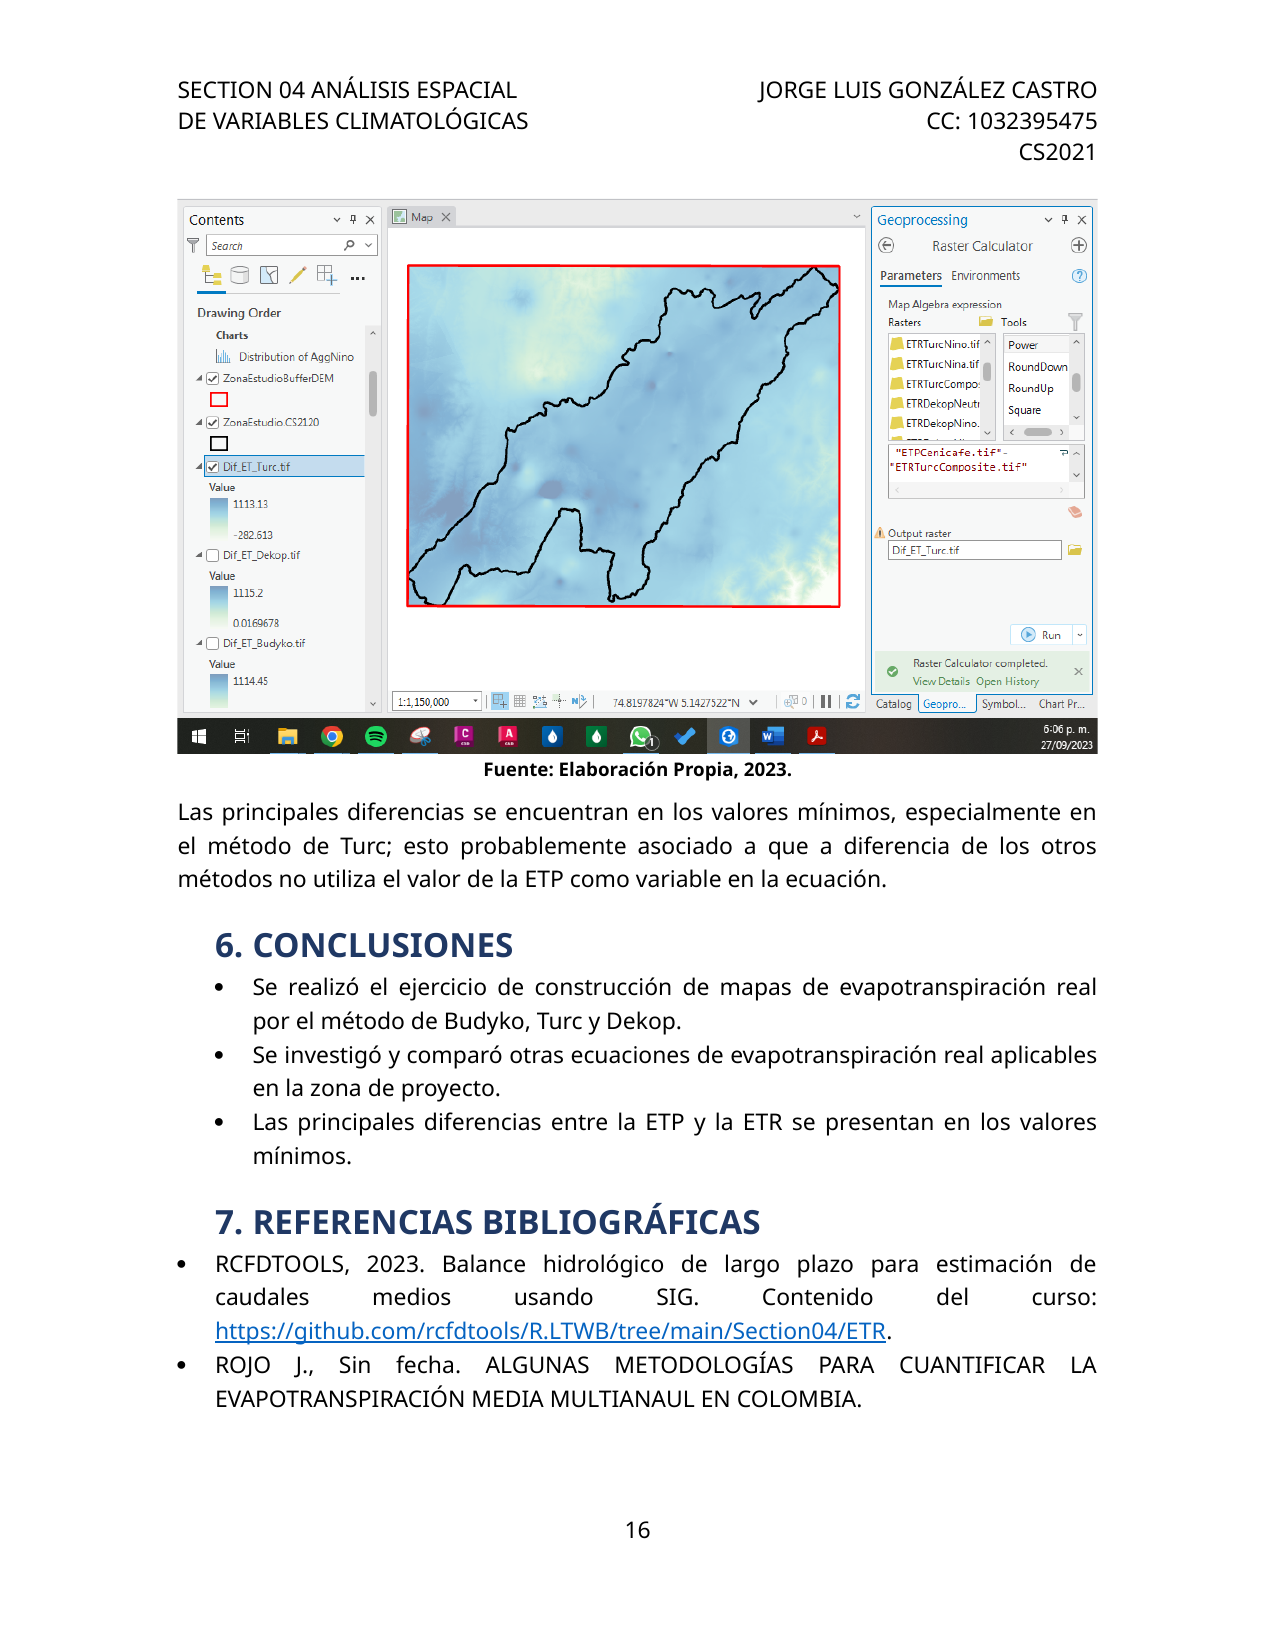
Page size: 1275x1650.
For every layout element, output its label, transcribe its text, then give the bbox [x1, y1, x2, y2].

list ROJO J., Sin fecha. ALGUNAS METODOLOGÍAS PARA CUANTIFICAR LA EVAPOTRANSPIRACIÓN MEDIA MULTIANAUL EN COLOMBIA. [177, 1349, 1098, 1414]
subtitle Referencias Bibliográficas [215, 1199, 1098, 1244]
text Las principales diferencias se encuentran en los valores mínimos, especialmente en el método de Turc; esto probablemente asociado a que a diferencia de los otros métodos no utiliza el valor de la ETP como variable en la ecuación. [177, 796, 1098, 895]
list RCFDTOOLS, 2023. Balance hidrológico de largo plazo para estimación de caudales medios usando SIG. Contenido del curso: https://github.com/rcfdtools/R.LTWB/tree/main/Section04/ETR. [177, 1248, 1098, 1346]
list Las principales diferencias entre la ETP y la ETR se presentan en los valores mínimos. [215, 1106, 1098, 1171]
text Fuente: Elaboración Propia, 2023. [177, 756, 1098, 781]
subtitle Conclusiones [215, 922, 1098, 968]
list Se investigó y comparó otras ecuaciones de evapotranspiración real aplicables en la zona de proyecto. [215, 1039, 1098, 1104]
list Se realizó el ejercicio de construcción de mapas de evapotranspiración real por el método de Budyko, Turc y Dekop. [215, 971, 1098, 1036]
picture [177, 198, 1098, 754]
